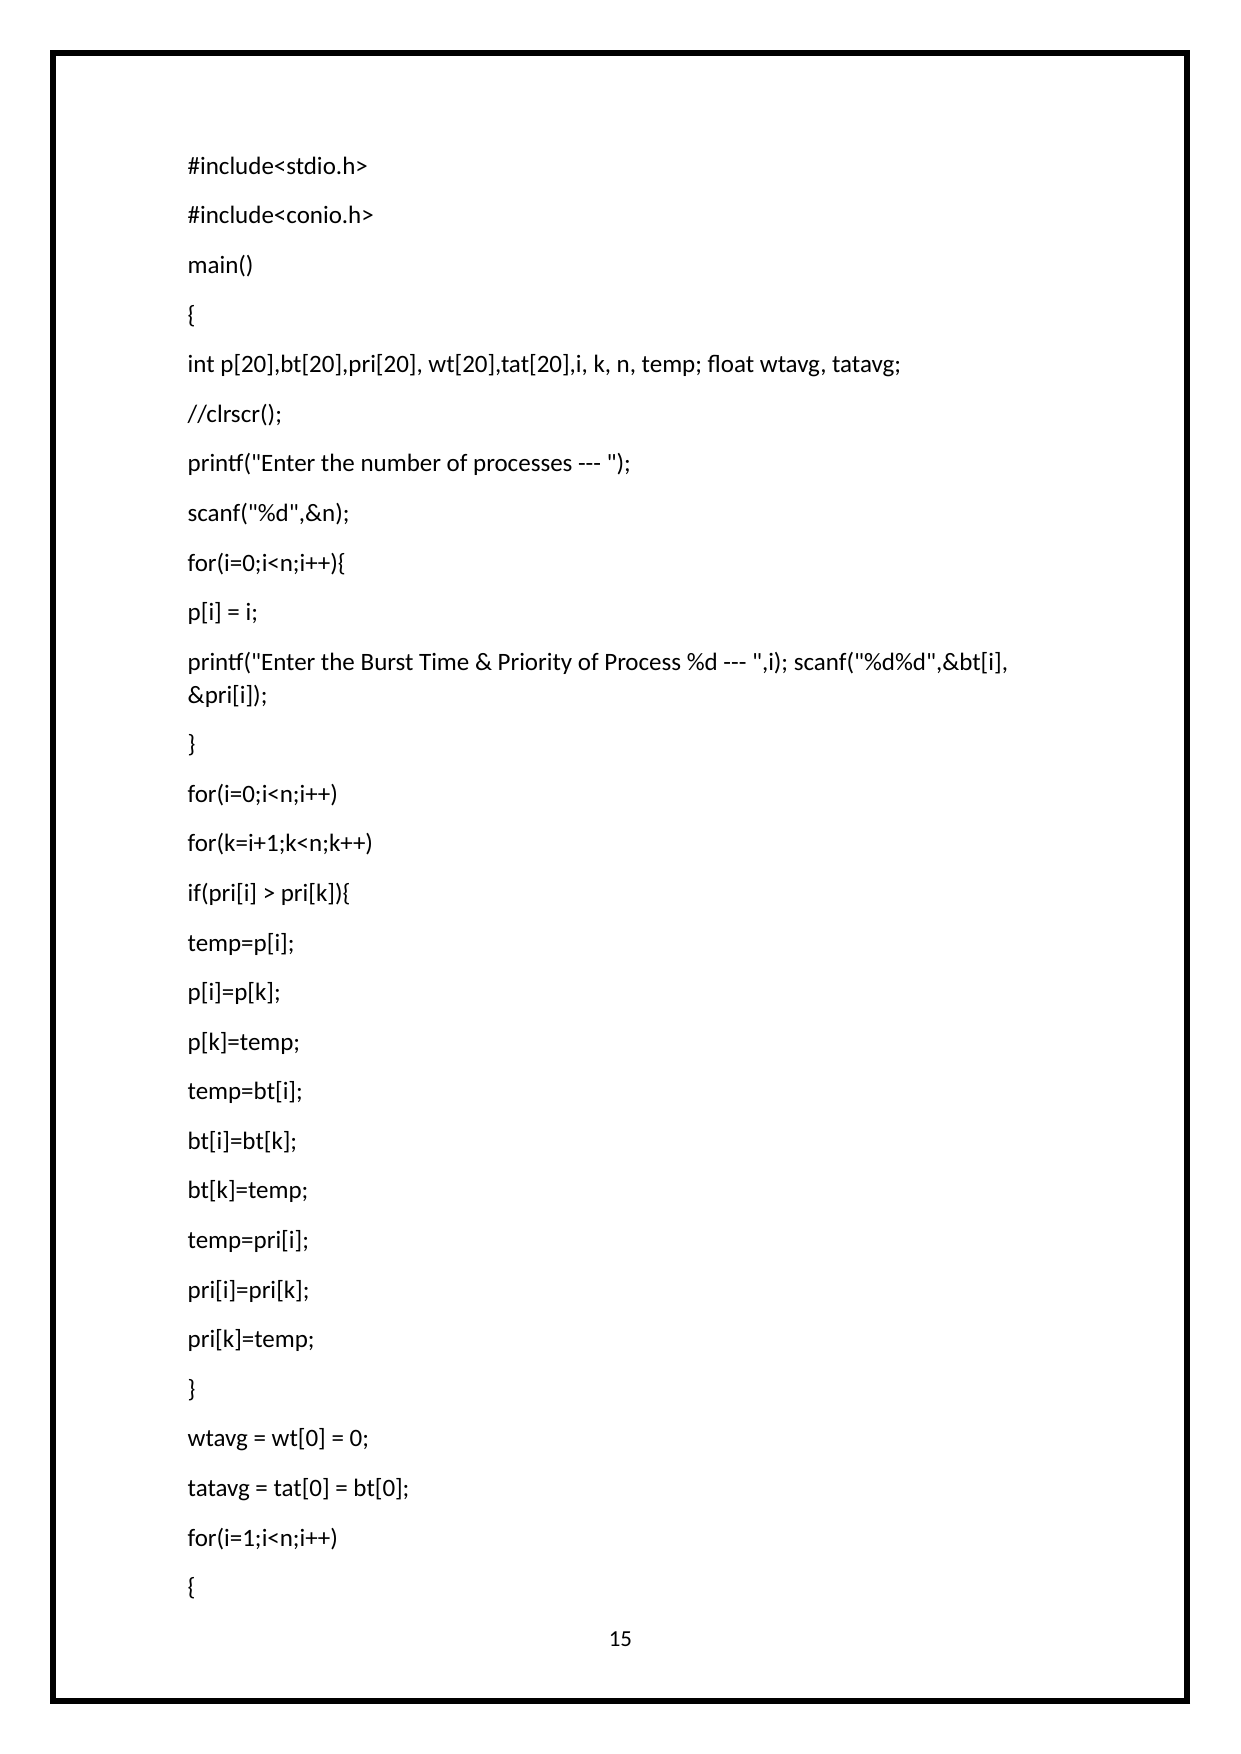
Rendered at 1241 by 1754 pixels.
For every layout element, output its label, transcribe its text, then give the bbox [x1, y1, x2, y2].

text #include<stdio.h> [187, 150, 1090, 181]
text } [187, 1373, 1090, 1403]
text //clrscr(); [187, 398, 1090, 428]
text printf("Enter the Burst Time & Priority of Process %d --- ",i); scanf("%d%d",&bt[i], &pri[i]); [187, 646, 1090, 709]
text int p[20],bt[20],pri[20], wt[20],tat[20],i, k, n, temp; float wtavg, tatavg; [187, 348, 1090, 379]
text for(i=0;i<n;i++){ [187, 547, 1090, 577]
text wtavg = wt[0] = 0; [187, 1422, 1090, 1453]
text } [187, 728, 1090, 759]
text bt[k]=temp; [187, 1174, 1090, 1205]
text for(i=0;i<n;i++) [187, 778, 1090, 808]
text bt[i]=bt[k]; [187, 1125, 1090, 1156]
text p[k]=temp; [187, 1026, 1090, 1056]
text temp=p[i]; [187, 927, 1090, 957]
text #include<conio.h> [187, 199, 1090, 230]
text p[i]=p[k]; [187, 976, 1090, 1007]
text temp=bt[i]; [187, 1075, 1090, 1106]
text { [187, 299, 1090, 329]
text for(k=i+1;k<n;k++) [187, 827, 1090, 858]
text tatavg = tat[0] = bt[0]; [187, 1472, 1090, 1503]
text p[i] = i; [187, 596, 1090, 627]
text pri[k]=temp; [187, 1323, 1090, 1354]
text if(pri[i] > pri[k]){ [187, 877, 1090, 908]
text pri[i]=pri[k]; [187, 1274, 1090, 1304]
text printf("Enter the number of processes --- "); [187, 447, 1090, 478]
text for(i=1;i<n;i++) [187, 1522, 1090, 1552]
text { [187, 1571, 1090, 1602]
text scanf("%d",&n); [187, 497, 1090, 528]
text temp=pri[i]; [187, 1224, 1090, 1255]
text main() [187, 249, 1090, 280]
